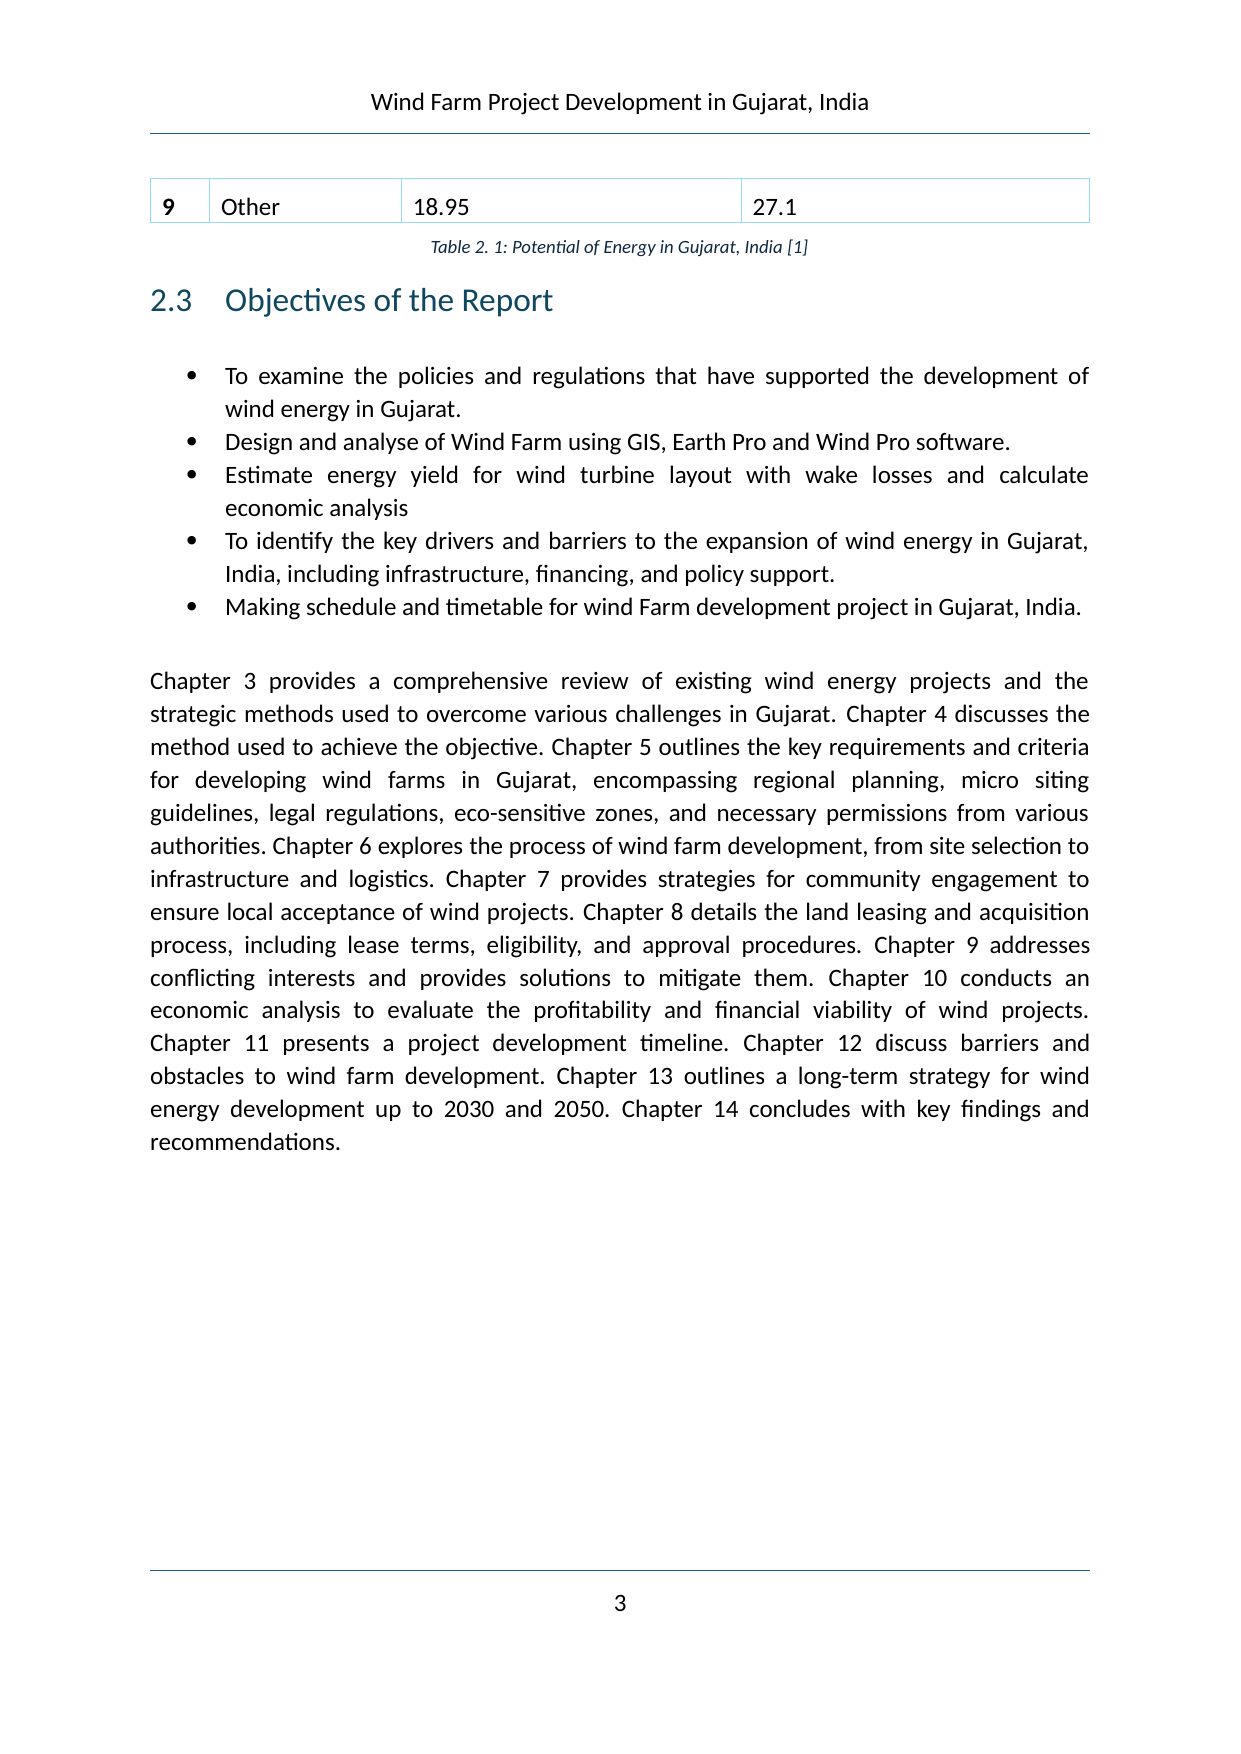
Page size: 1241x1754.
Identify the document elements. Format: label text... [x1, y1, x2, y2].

list Design and analyse of Wind Farm using GIS, Earth Pro and Wind Pro software. [187, 426, 1090, 457]
subtitle 2.3 Objectives of the Report [150, 279, 1090, 320]
table_cell 18.95 [402, 179, 741, 222]
table_cell 27.1 [742, 179, 1089, 222]
text Table 2. : Potential of Energy in Gujarat, India [150, 235, 1090, 258]
list To identify the key drivers and barriers to the expansion of wind energy in Gujarat, India, including infrastructure, financing, and policy support. [187, 525, 1090, 588]
list Estimate energy yield for wind turbine layout with wake losses and calculate economic analysis [187, 459, 1090, 523]
text Chapter 3 provides a comprehensive review of existing wind energy projects and the strategic methods used to overcome various challenges in Gujarat. Chapter 4 discusses the method used to achieve the objective. Chapter 5 outlines the key requirements and criteria for developing wind farms in Gujarat, encompassing regional planning, micro siting guidelines, legal regulations, eco-sensitive zones, and necessary permissions from various authorities. Chapter 6 explores the process of wind farm development, from site selection to infrastructure and logistics. Chapter 7 provides strategies for community engagement to ensure local acceptance of wind projects. Chapter 8 details the land leasing and acquisition process, including lease terms, eligibility, and approval procedures. Chapter 9 addresses conflicting interests and provides solutions to mitigate them. Chapter 10 conducts an economic analysis to evaluate the profitability and financial viability of wind projects. Chapter 11 presents a project development timeline. Chapter 12 discuss barriers and obstacles to wind farm development. Chapter 13 outlines a long-term strategy for wind energy development up to 2030 and 2050. Chapter 14 concludes with key findings and recommendations. [150, 665, 1090, 1157]
list To examine the policies and regulations that have supported the development of wind energy in Gujarat. [187, 360, 1090, 424]
table_cell 9 [151, 179, 209, 222]
list Making schedule and timetable for wind Farm development project in Gujarat, India. [187, 591, 1090, 621]
table_cell Other [210, 179, 401, 222]
